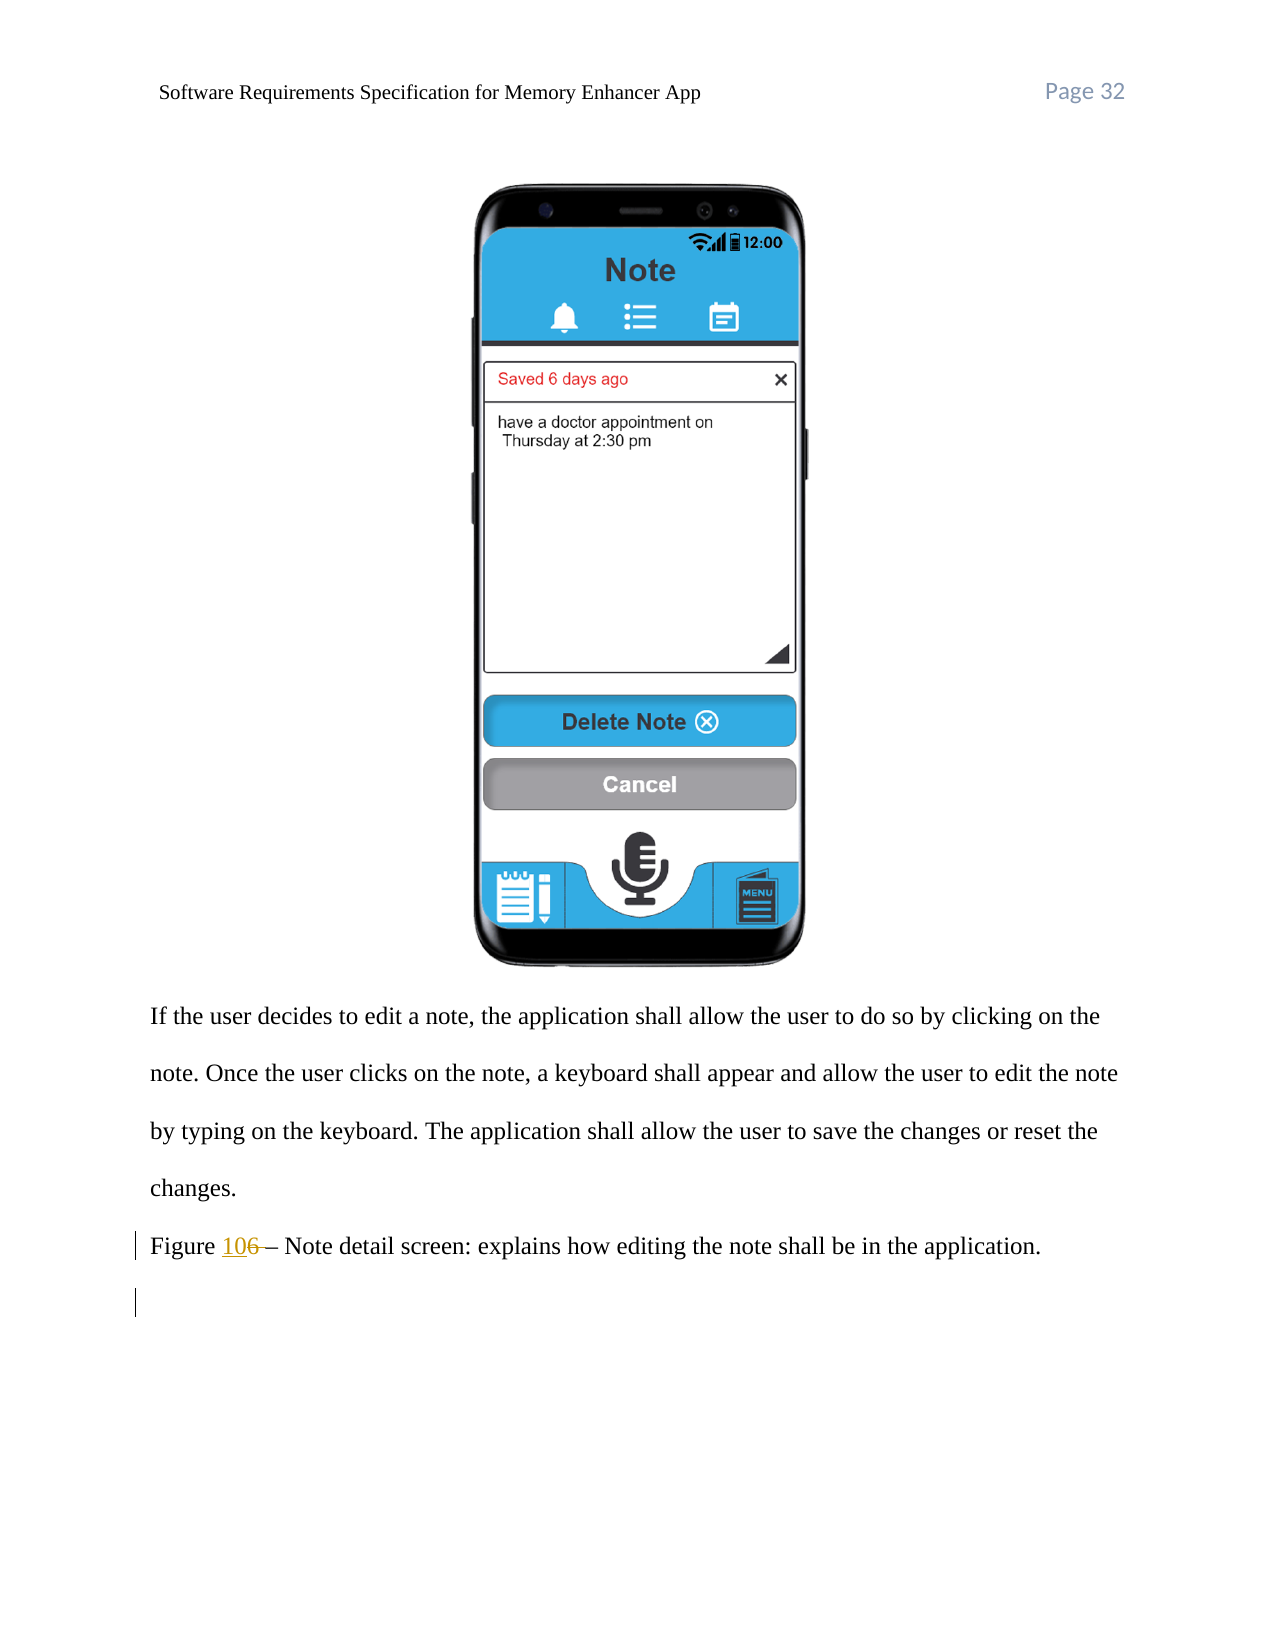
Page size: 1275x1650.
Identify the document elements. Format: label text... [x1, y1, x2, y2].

text If the user decides to edit a note, the application shall allow the user to do so by clicking on the note. Once the user clicks on the note, a keyboard shall appear and allow the user to edit the note by typing on the keyboard. The application shall allow the user to save the changes or reset the changes. [150, 1001, 1125, 1202]
text Figure – Note detail screen: explains how editing the note shall be in the application. [150, 1231, 1125, 1260]
picture [465, 178, 810, 973]
